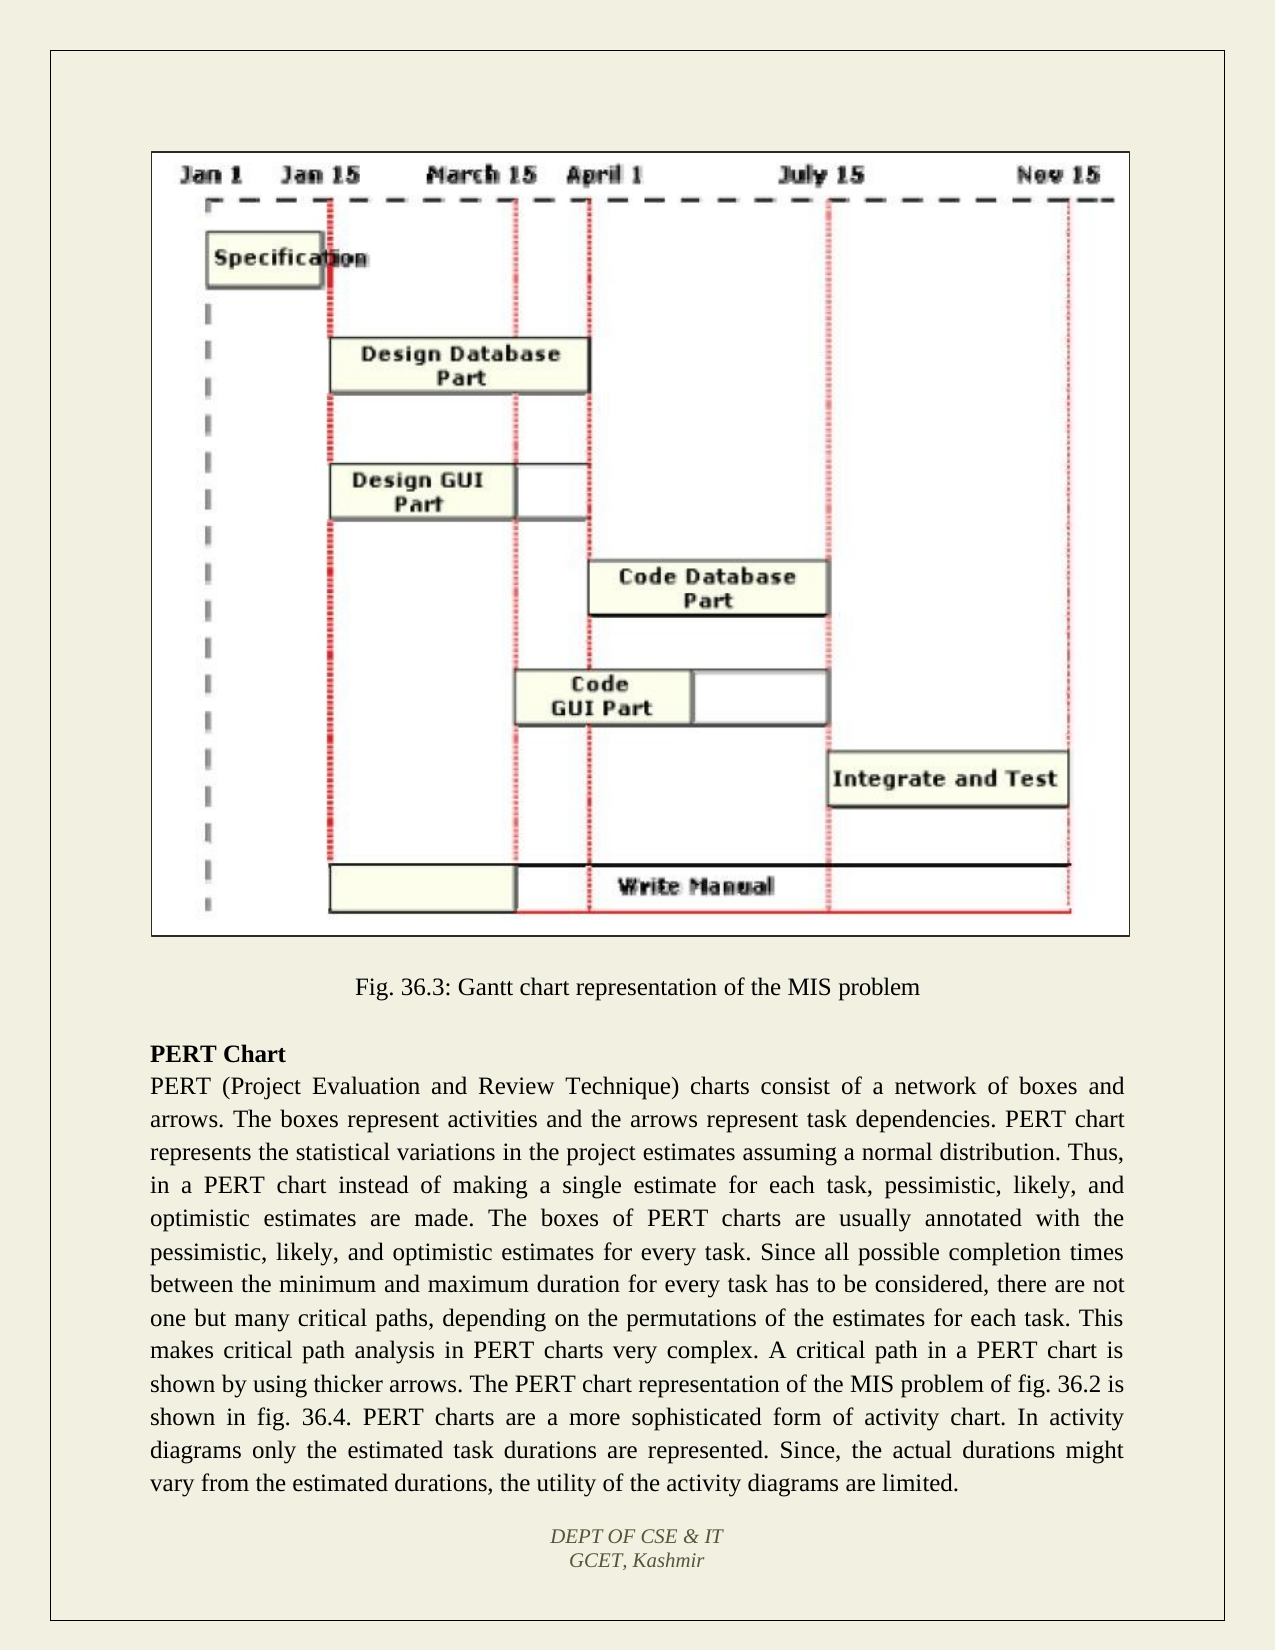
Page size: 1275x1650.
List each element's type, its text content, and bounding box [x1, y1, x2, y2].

text DEPT OF CSE & IT [112, 1524, 1162, 1548]
text PERT (Project Evaluation and Review Technique) charts consist of a network of boxes and arrows. The boxes represent activities and the arrows represent task dependencies. PERT chart represents the statistical variations in the project estimates assuming a normal distribution. Thus, in a PERT chart instead of making a single estimate for each task, pessimistic, likely, and optimistic estimates are made. The boxes of PERT charts are usually annotated with the pessimistic, likely, and optimistic estimates for every task. Since all possible completion times between the minimum and maximum duration for every task has to be considered, there are not one but many critical paths, depending on the permutations of the estimates for each task. This makes critical path analysis in PERT charts very complex. A critical path in a PERT chart is shown by using thicker arrows. The PERT chart representation of the MIS problem of fig. 36.2 is shown in fig. 36.4. PERT charts are a more sophisticated form of activity chart. In activity diagrams only the estimated task durations are represented. Since, the actual durations might vary from the estimated durations, the utility of the activity diagrams are limited. [150, 1071, 1126, 1496]
text GCET, Kashmir [113, 1548, 1162, 1572]
picture [152, 153, 1129, 935]
text Fig. 36.3: Gantt chart representation of the MIS problem [133, 972, 1142, 1001]
subtitle PERT Chart [150, 1039, 1162, 1068]
